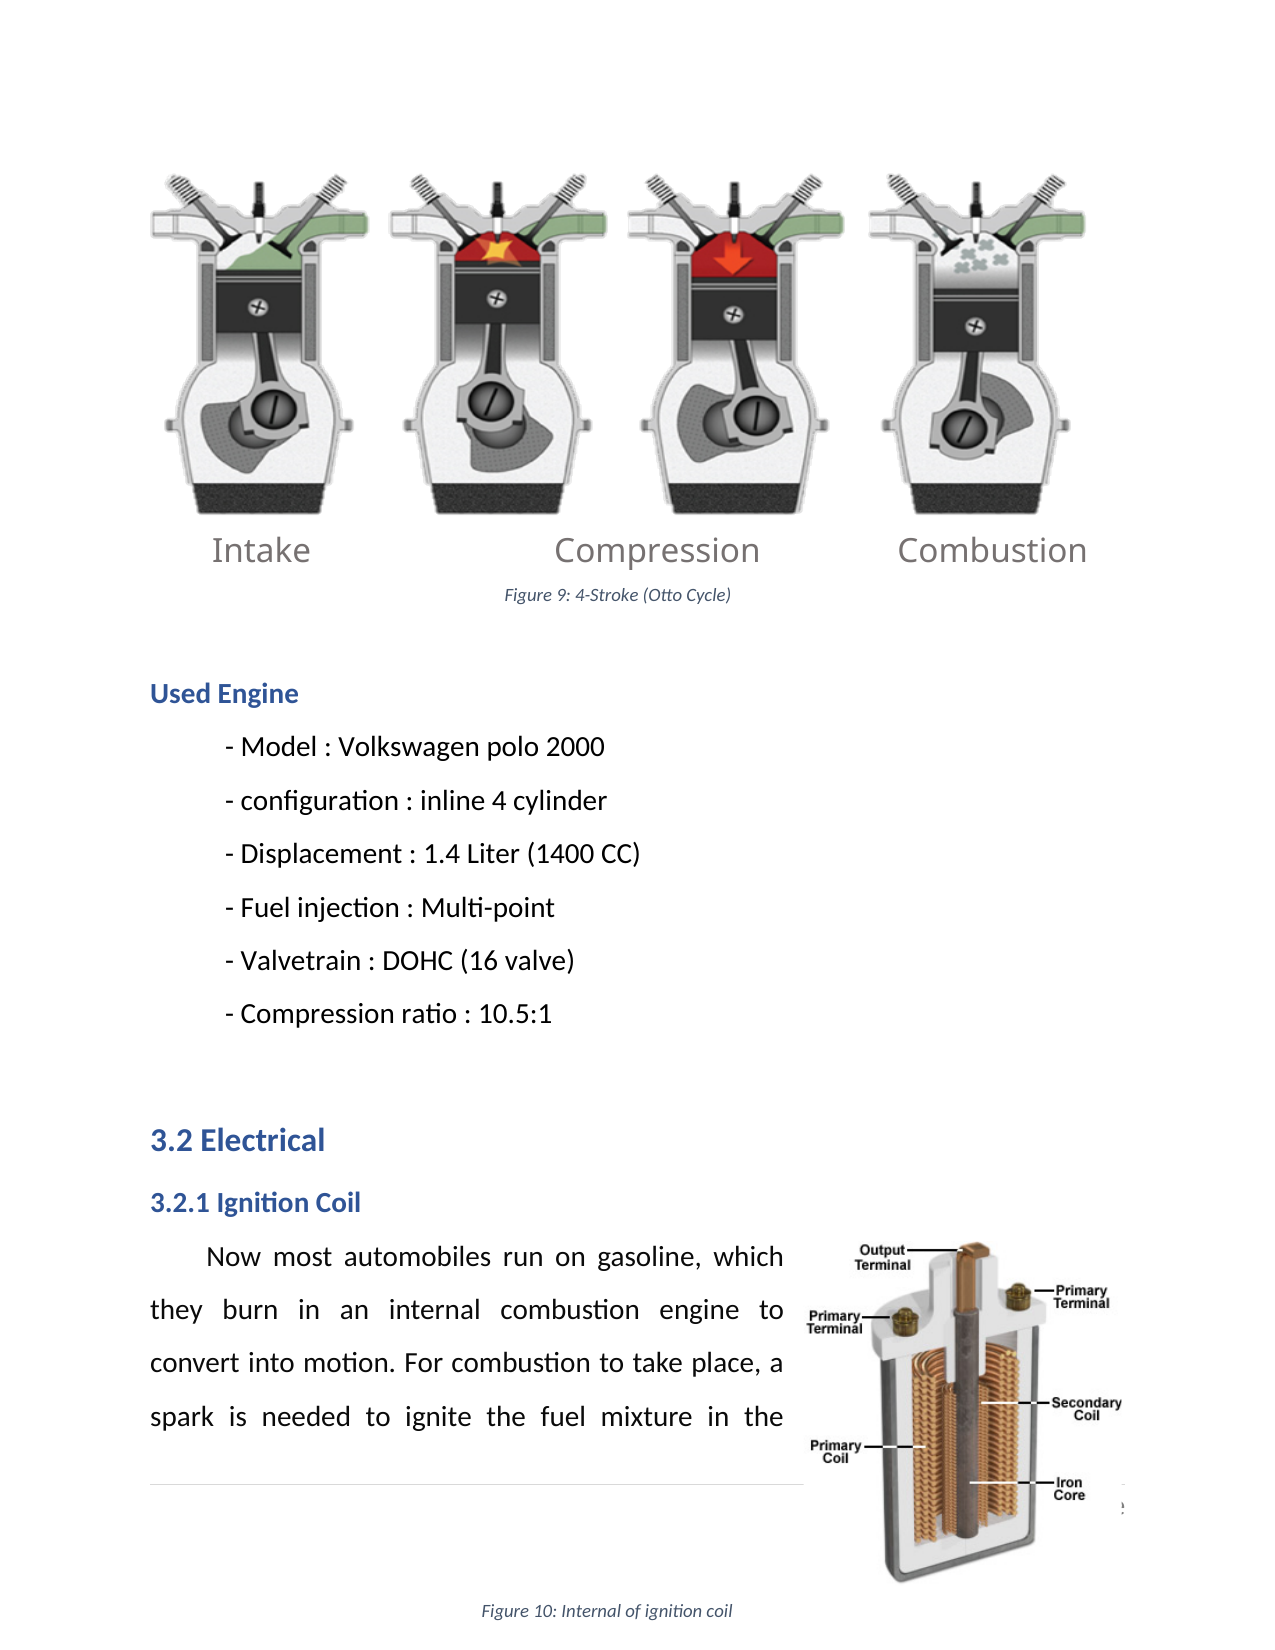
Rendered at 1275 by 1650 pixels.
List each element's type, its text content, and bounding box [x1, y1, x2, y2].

list - configuration : inline 4 cylinder [225, 782, 1125, 817]
list - Compression ratio : 10.5:1 [225, 996, 1125, 1031]
picture [803, 1241, 1122, 1586]
subtitle Used Engine [150, 675, 1125, 711]
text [150, 1238, 1125, 1434]
subtitle 3.2.1 Ignition Coil [150, 1184, 1125, 1220]
list - Displacement : 1.4 Liter (1400 CC) [225, 835, 1125, 871]
picture [131, 150, 1107, 545]
list - Fuel injection : Multi-point [225, 889, 1125, 924]
list - Model : Volkswagen polo 2000 [225, 728, 1125, 764]
subtitle 3.2 Electrical [150, 1119, 1125, 1160]
list - Valvetrain : DOHC (16 valve) [225, 942, 1125, 978]
